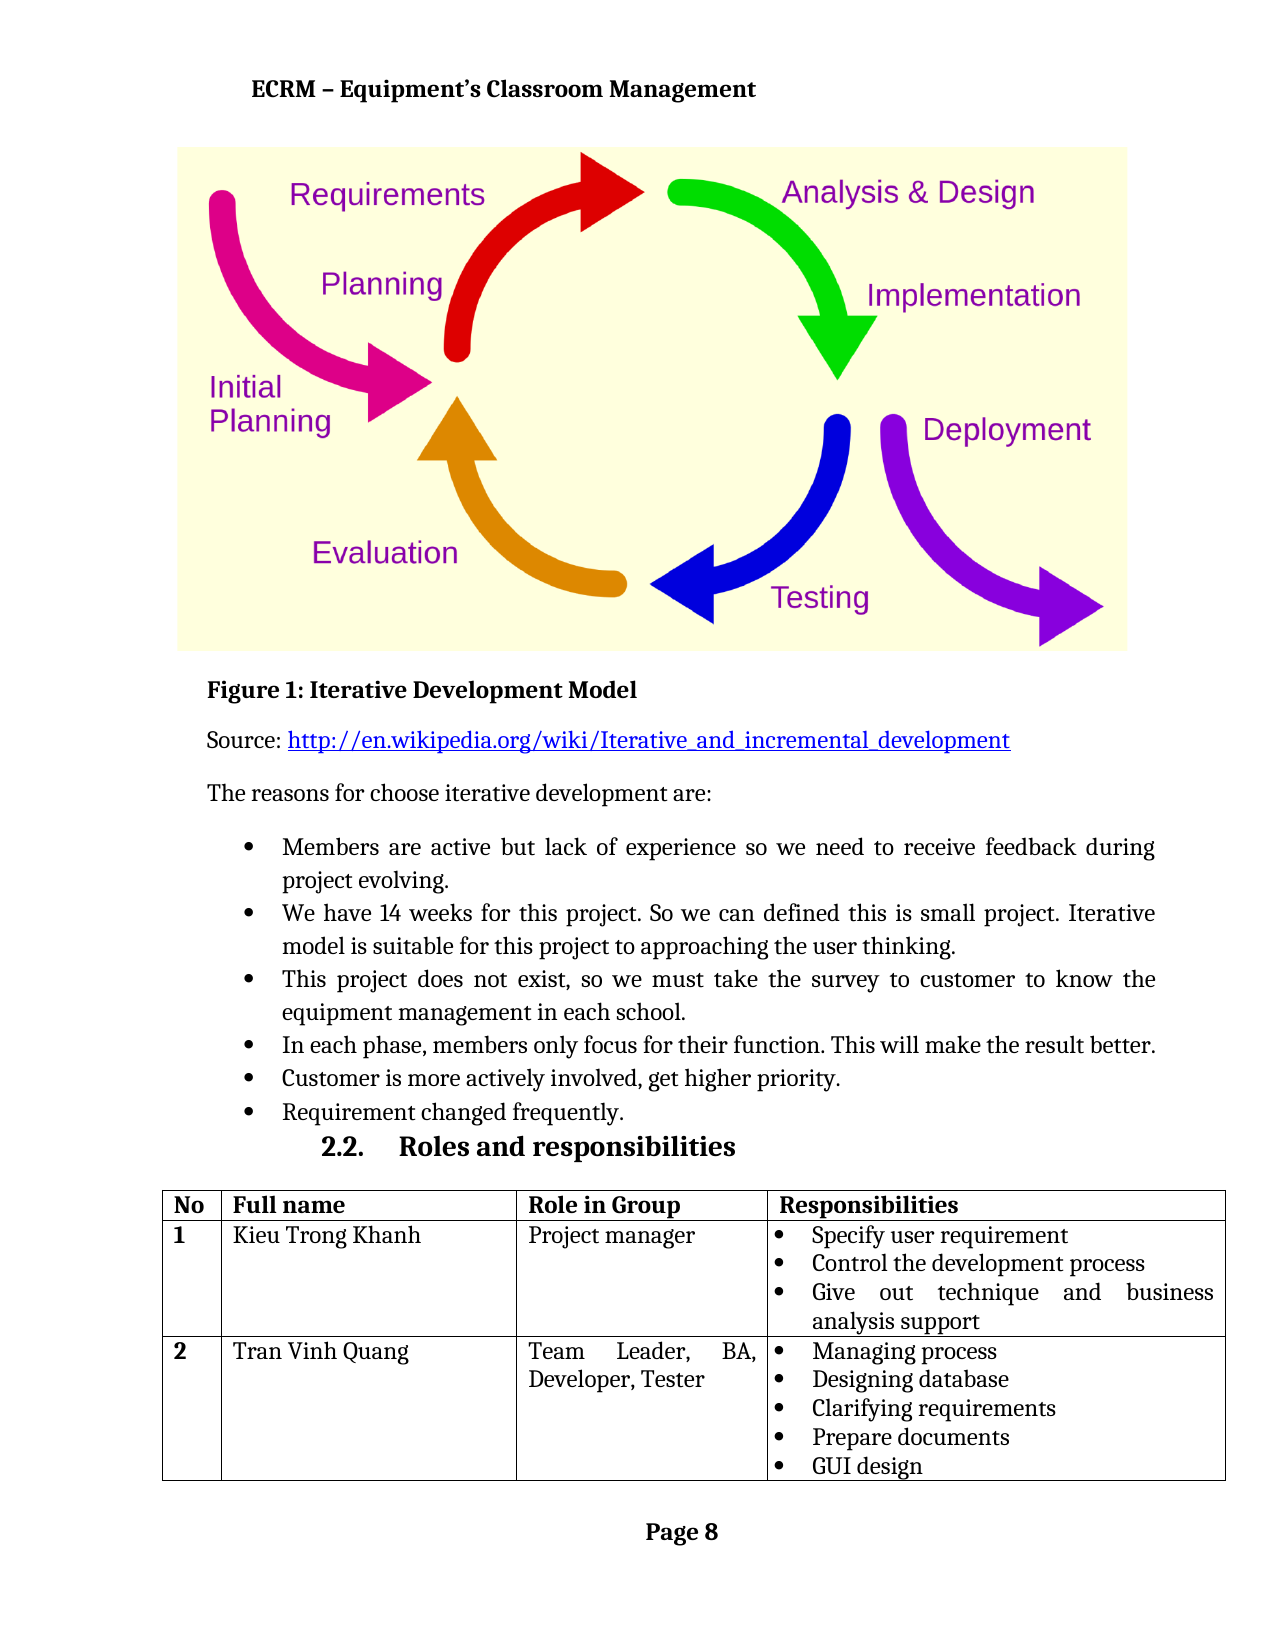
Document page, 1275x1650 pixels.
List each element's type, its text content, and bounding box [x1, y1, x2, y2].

picture [177, 147, 1128, 651]
table_cell Specify user requirement Control the development process Give out technique and business analysis support [768, 1221, 1225, 1336]
table_cell Project manager [517, 1221, 767, 1336]
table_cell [768, 1337, 1225, 1480]
list This project does not exist, so we must take the survey to customer to know the equipment management in each school. [244, 965, 1157, 1027]
table_header Role in Group [517, 1191, 767, 1219]
table_header Responsibilities [768, 1191, 1225, 1219]
list In each phase, members only focus for their function. This will make the result better. [244, 1031, 1157, 1060]
list Members are active but lack of experience so we need to receive feedback during project evolving. [244, 833, 1157, 895]
table_cell Tran Vinh Quang [222, 1337, 516, 1480]
table_header No [163, 1191, 221, 1219]
table_cell 1 [163, 1221, 221, 1336]
list Requirement changed frequently. [244, 1097, 1157, 1126]
text Figure : Iterative Development Model [207, 676, 1157, 705]
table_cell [517, 1337, 767, 1480]
table_cell Kieu Trong Khanh [222, 1221, 516, 1336]
table_header Full name [222, 1191, 516, 1219]
table_cell 2 [163, 1337, 221, 1480]
text The reasons for choose iterative development are: [207, 779, 1157, 808]
list Customer is more actively involved, get higher priority. [244, 1064, 1157, 1093]
list Roles and responsibilities [321, 1130, 1157, 1164]
text Source: http://en.wikipedia.org/wiki/Iterative_and_incremental_development [207, 726, 1157, 754]
list We have 14 weeks for this project. So we can defined this is small project. Iterative model is suitable for this project to approaching the user thinking. [244, 899, 1157, 961]
